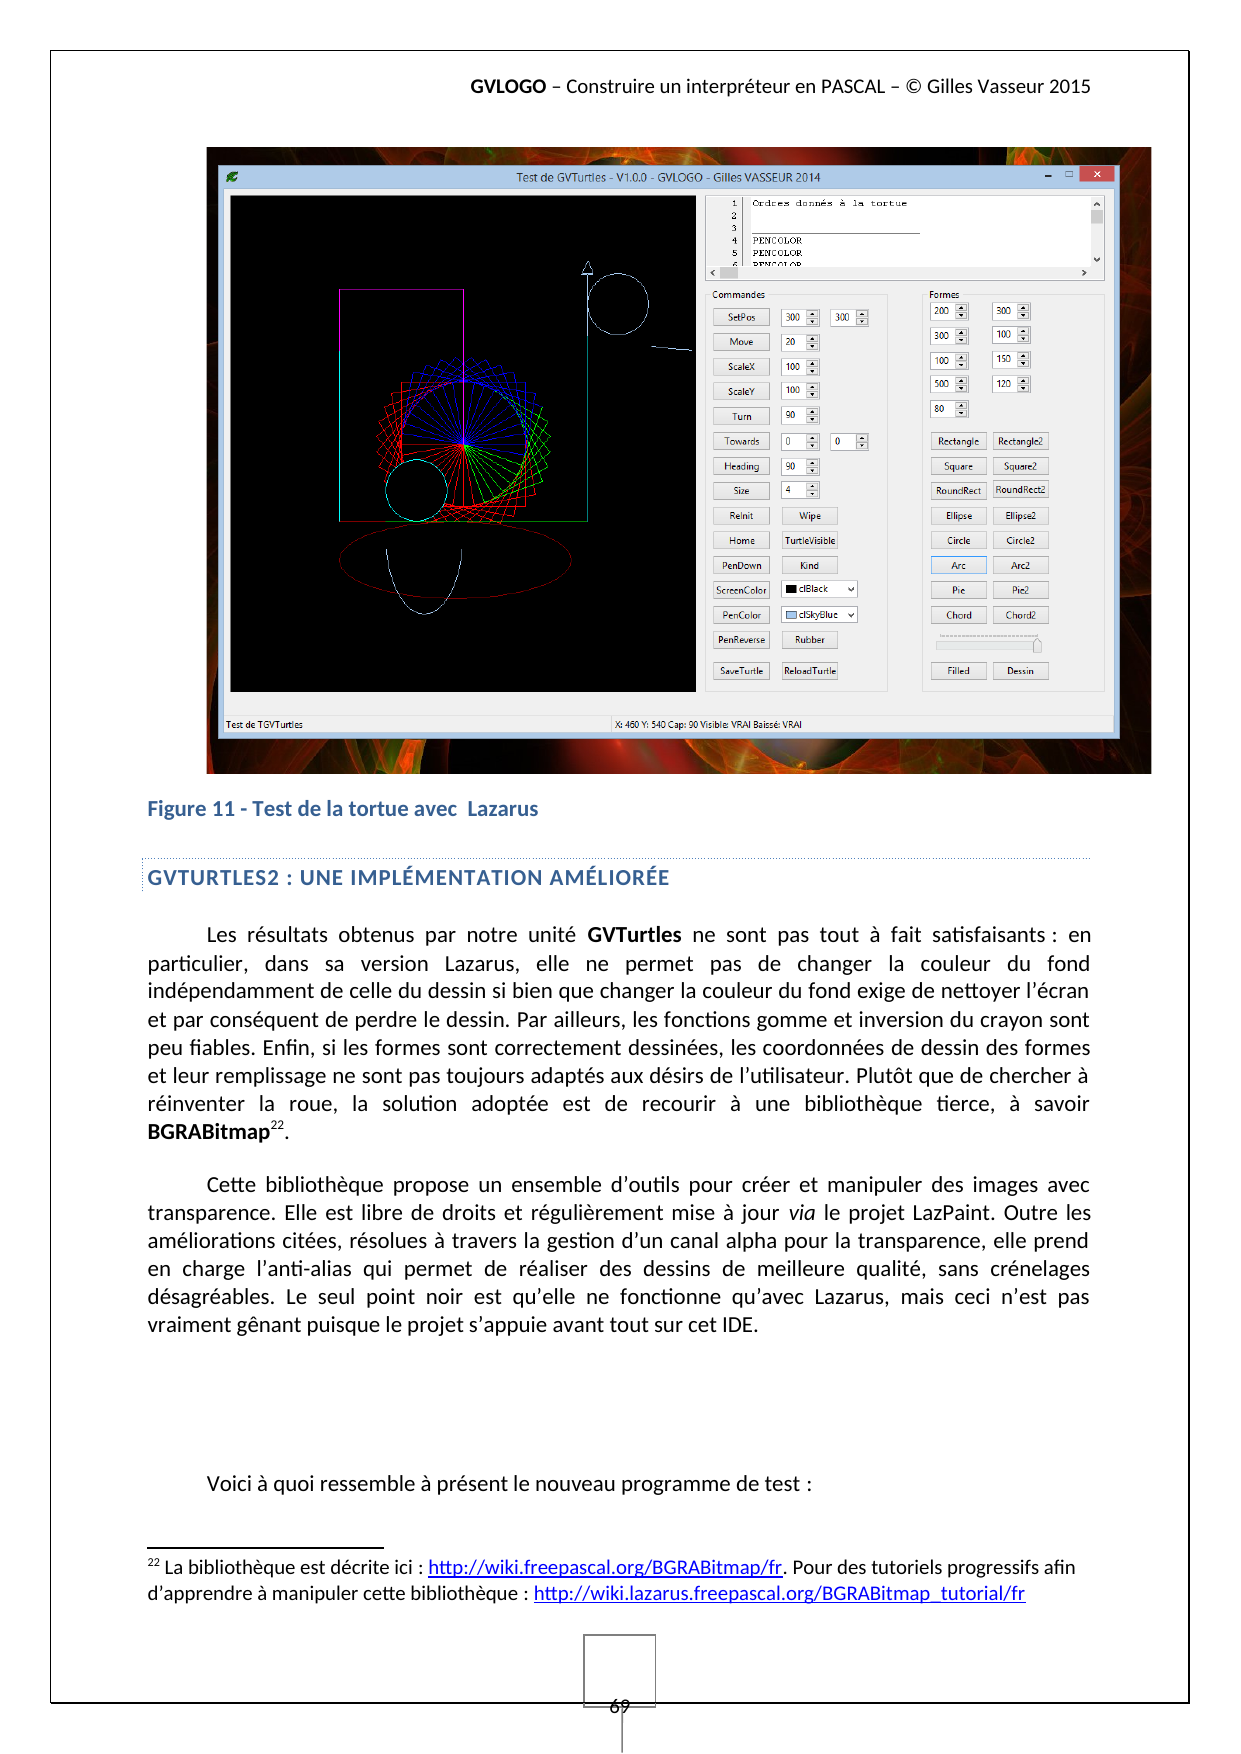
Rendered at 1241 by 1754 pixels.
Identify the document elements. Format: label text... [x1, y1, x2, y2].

text Cette bibliothèque propose un ensemble d’outils pour créer et manipuler des images avec transparence. Elle est libre de droits et régulièrement mise à jour via le projet LazPaint. Outre les améliorations citées, résolues à travers la gestion d’un canal alpha pour la transparence, elle prend en charge l’anti-alias qui permet de réaliser des dessins de meilleure qualité, sans crénelages désagréables. Le seul point noir est qu’elle ne fonctionne qu’avec Lazarus, mais ceci n’est pas vraiment gênant puisque le projet s’appuie avant tout sur cet IDE. [147, 1170, 1092, 1338]
text Les résultats obtenus par notre unité GVTurtles ne sont pas tout à fait satisfaisants : en particulier, dans sa version Lazarus, elle ne permet pas de changer la couleur du fond indépendamment de celle du dessin si bien que changer la couleur du fond exige de nettoyer l’écran et par conséquent de perdre le dessin. Par ailleurs, les fonctions gomme et inversion du crayon sont peu fiables. Enfin, si les formes sont correctement dessinées, les coordonnées de dessin des formes et leur remplissage ne sont pas toujours adaptés aux désirs de l’utilisateur. Plutôt que de chercher à réinventer la roue, la solution adoptée est de recourir à une bibliothèque tierce, à savoir BGRABitmap. [147, 921, 1092, 1145]
picture [206, 147, 1152, 774]
subtitle GVTURTLES2 : une implémentation améliorée [142, 858, 1092, 891]
text Figure 11 - Test de la tortue avec Lazarus [147, 794, 1092, 822]
text Voici à quoi ressemble à présent le nouveau programme de test : [147, 1469, 1092, 1497]
